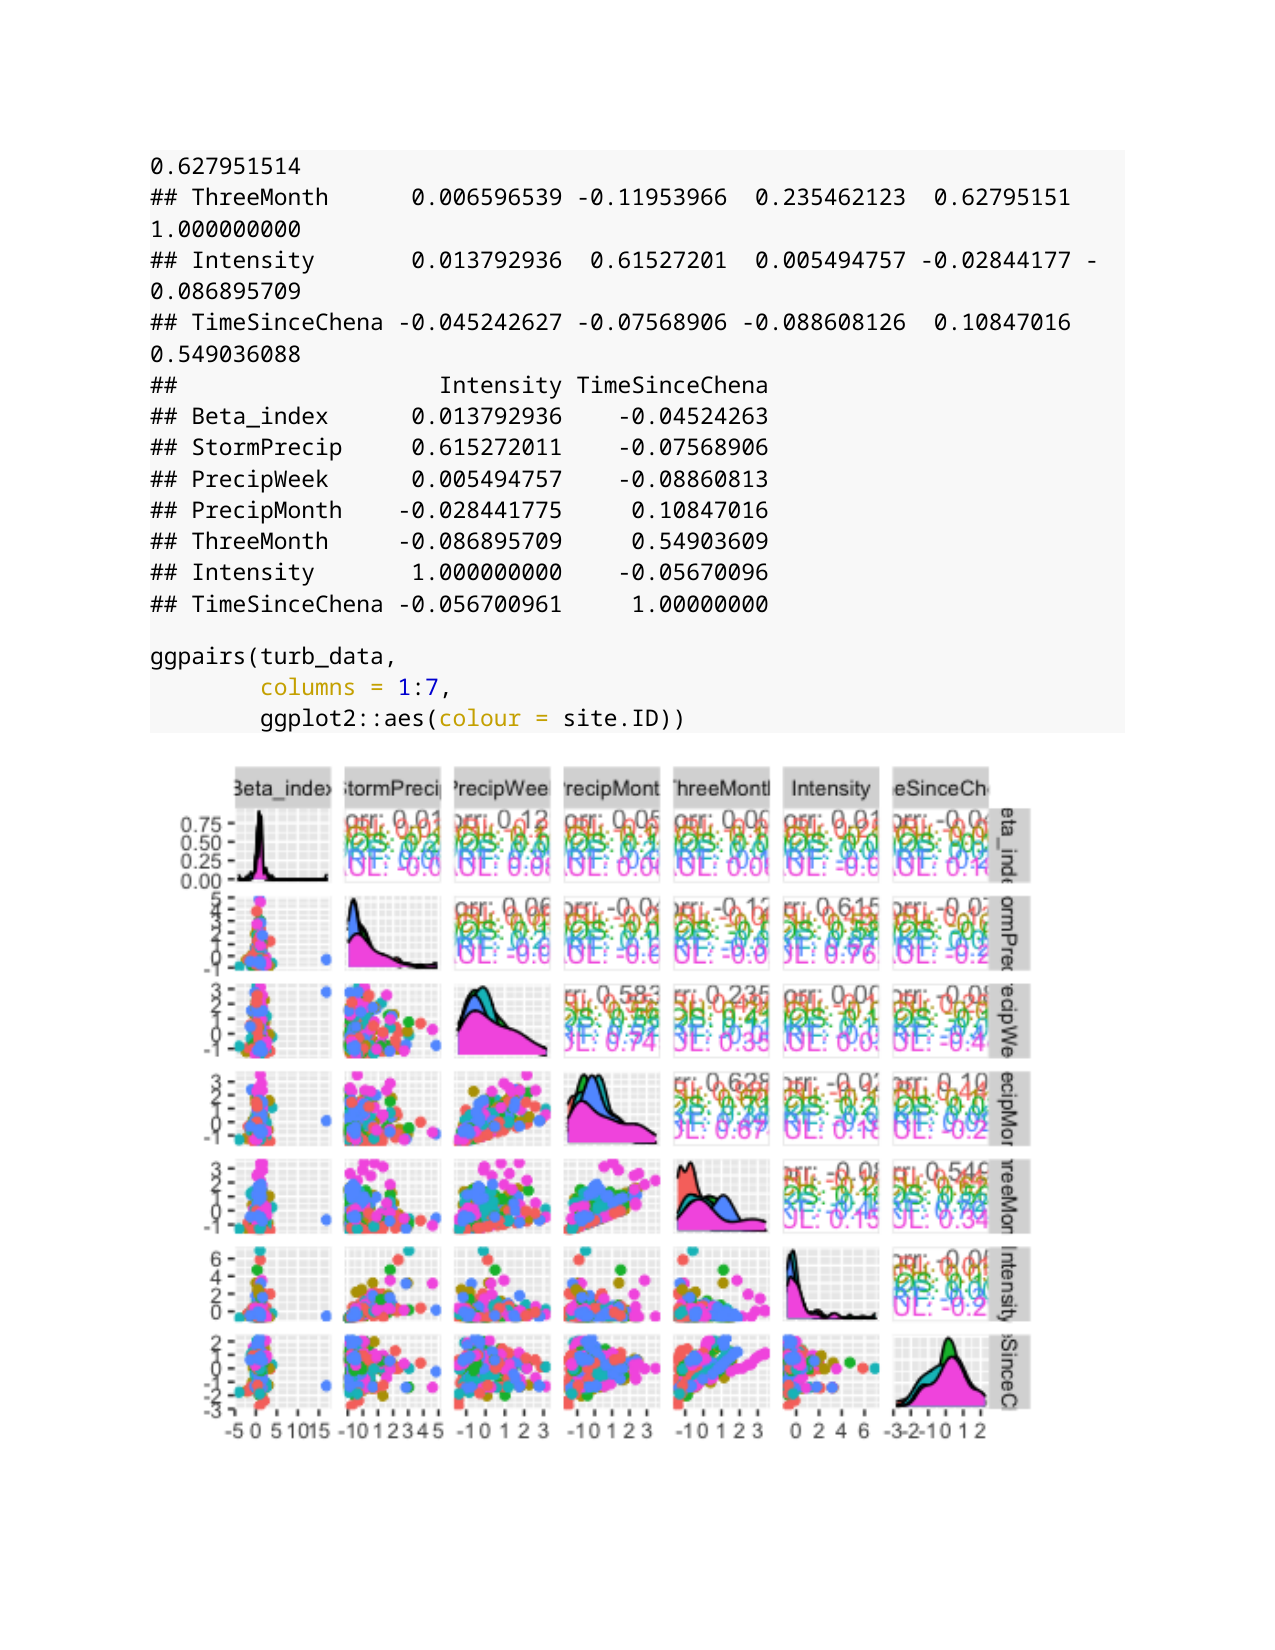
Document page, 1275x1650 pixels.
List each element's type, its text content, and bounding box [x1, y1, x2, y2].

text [150, 150, 1125, 619]
text ggpairs(turb_data, columns = 1:7, ggplot2::aes(colour = site.ID)) [150, 639, 1125, 733]
picture [168, 754, 1044, 1455]
